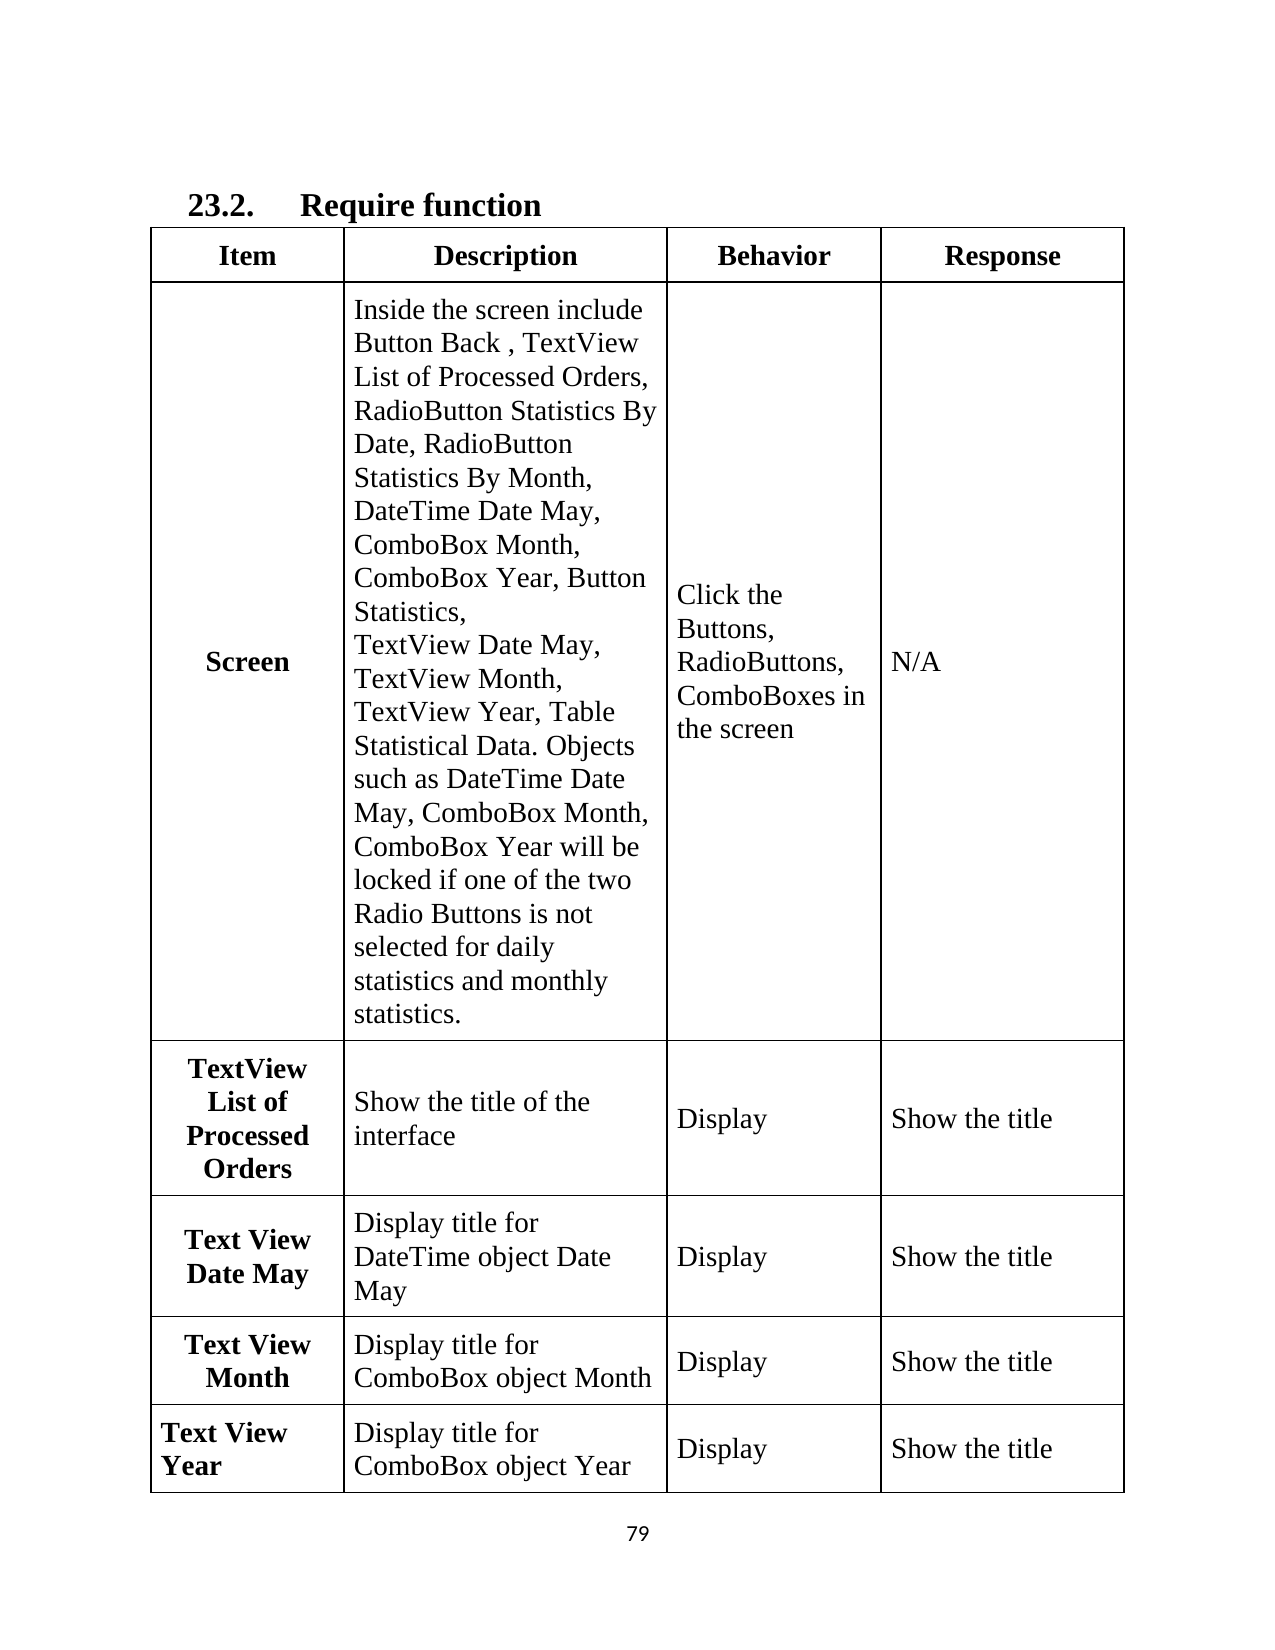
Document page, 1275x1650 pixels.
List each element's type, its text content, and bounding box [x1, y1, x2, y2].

table_cell Display [668, 1041, 880, 1194]
table_cell Show the title [882, 1196, 1123, 1316]
table_cell Show the title [882, 1317, 1123, 1404]
table_cell Text View Year [152, 1405, 343, 1491]
table_cell Display title for DateTime object Date May [345, 1196, 666, 1316]
table_cell Display title for ComboBox object Year [345, 1405, 666, 1491]
table_header Item [152, 228, 343, 281]
table_cell Inside the screen include Button Back , TextView List of Processed Orders, RadioButton Statistics By Date, RadioButton Statistics By Month, DateTime Date May, ComboBox Month, ComboBox Year, Button Statistics, TextView Date May, TextView Month, TextView Year, Table Statistical Data. Objects such as DateTime Date May, ComboBox Month, ComboBox Year will be locked if one of the two Radio Buttons is not selected for daily statistics and monthly statistics. [345, 283, 666, 1039]
table_header Response [882, 228, 1123, 281]
table_cell Text View Month [152, 1317, 343, 1404]
table_cell TextView List of Processed Orders [152, 1041, 343, 1194]
table_cell Show the title of the interface [345, 1041, 666, 1194]
table_header Description [345, 228, 666, 281]
table_cell Display [668, 1196, 880, 1316]
table_cell Screen [152, 283, 343, 1039]
table_cell Display title for ComboBox object Month [345, 1317, 666, 1404]
table_header Behavior [668, 228, 880, 281]
table_cell Text View Date May [152, 1196, 343, 1316]
table_cell Display [668, 1317, 880, 1404]
table_cell Click the Buttons, RadioButtons, ComboBoxes in the screen [668, 283, 880, 1039]
table_cell Show the title [882, 1041, 1123, 1194]
table_cell Show the title [882, 1405, 1123, 1491]
subtitle Require function [187, 185, 1125, 224]
table_cell Display [668, 1405, 880, 1491]
table_cell N/A [882, 283, 1123, 1039]
